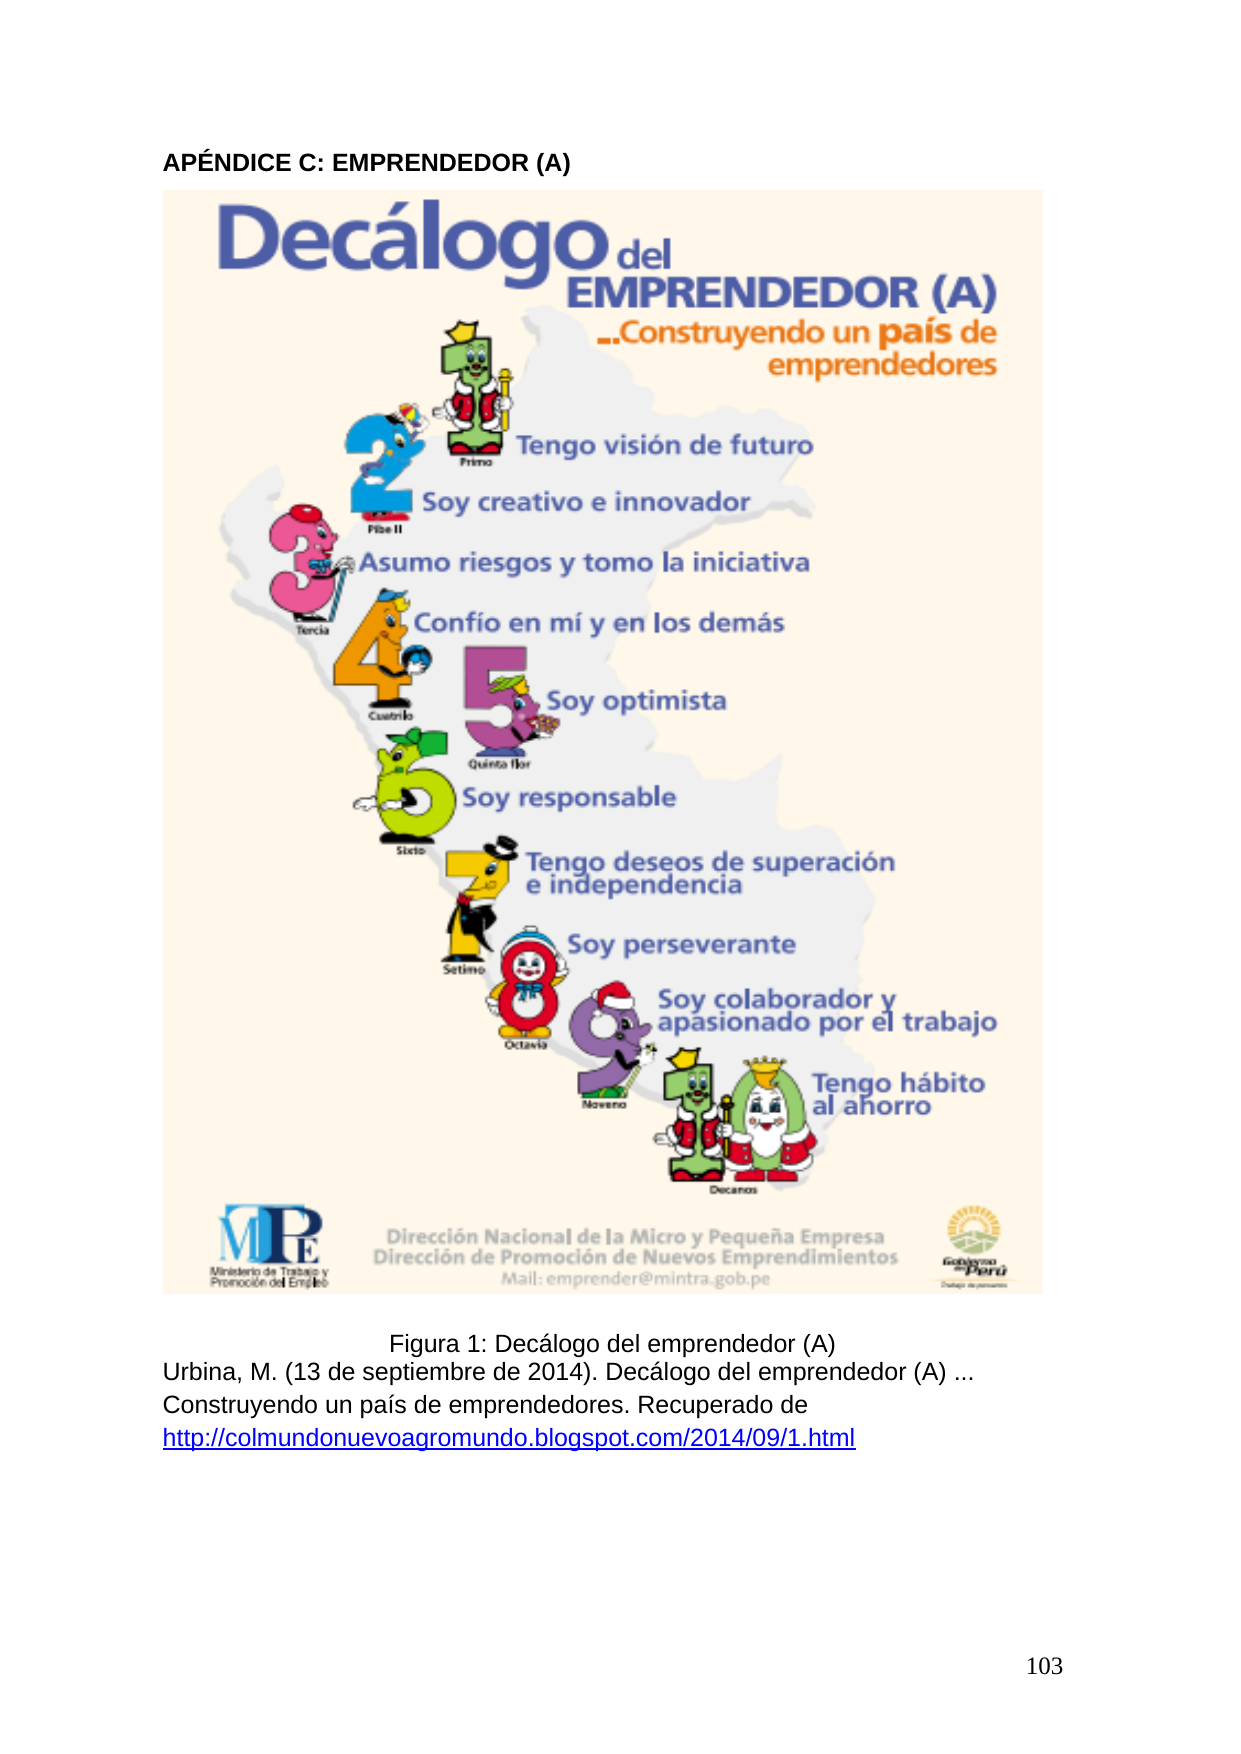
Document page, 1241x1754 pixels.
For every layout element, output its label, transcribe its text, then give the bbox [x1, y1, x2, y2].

picture [162, 190, 1043, 1294]
text Urbina, M. (13 de septiembre de 2014). Decálogo del emprendedor (A) ... Construyendo un país de emprendedores. Recuperado de http://colmundonuevoagromundo.blogspot.com/2014/09/1.html [162, 1357, 1063, 1452]
text Figura 1: Decálogo del emprendedor (A) [162, 1329, 1063, 1357]
subtitle APÉNDICE C: EMPRENDEDOR (A) [162, 148, 1063, 176]
